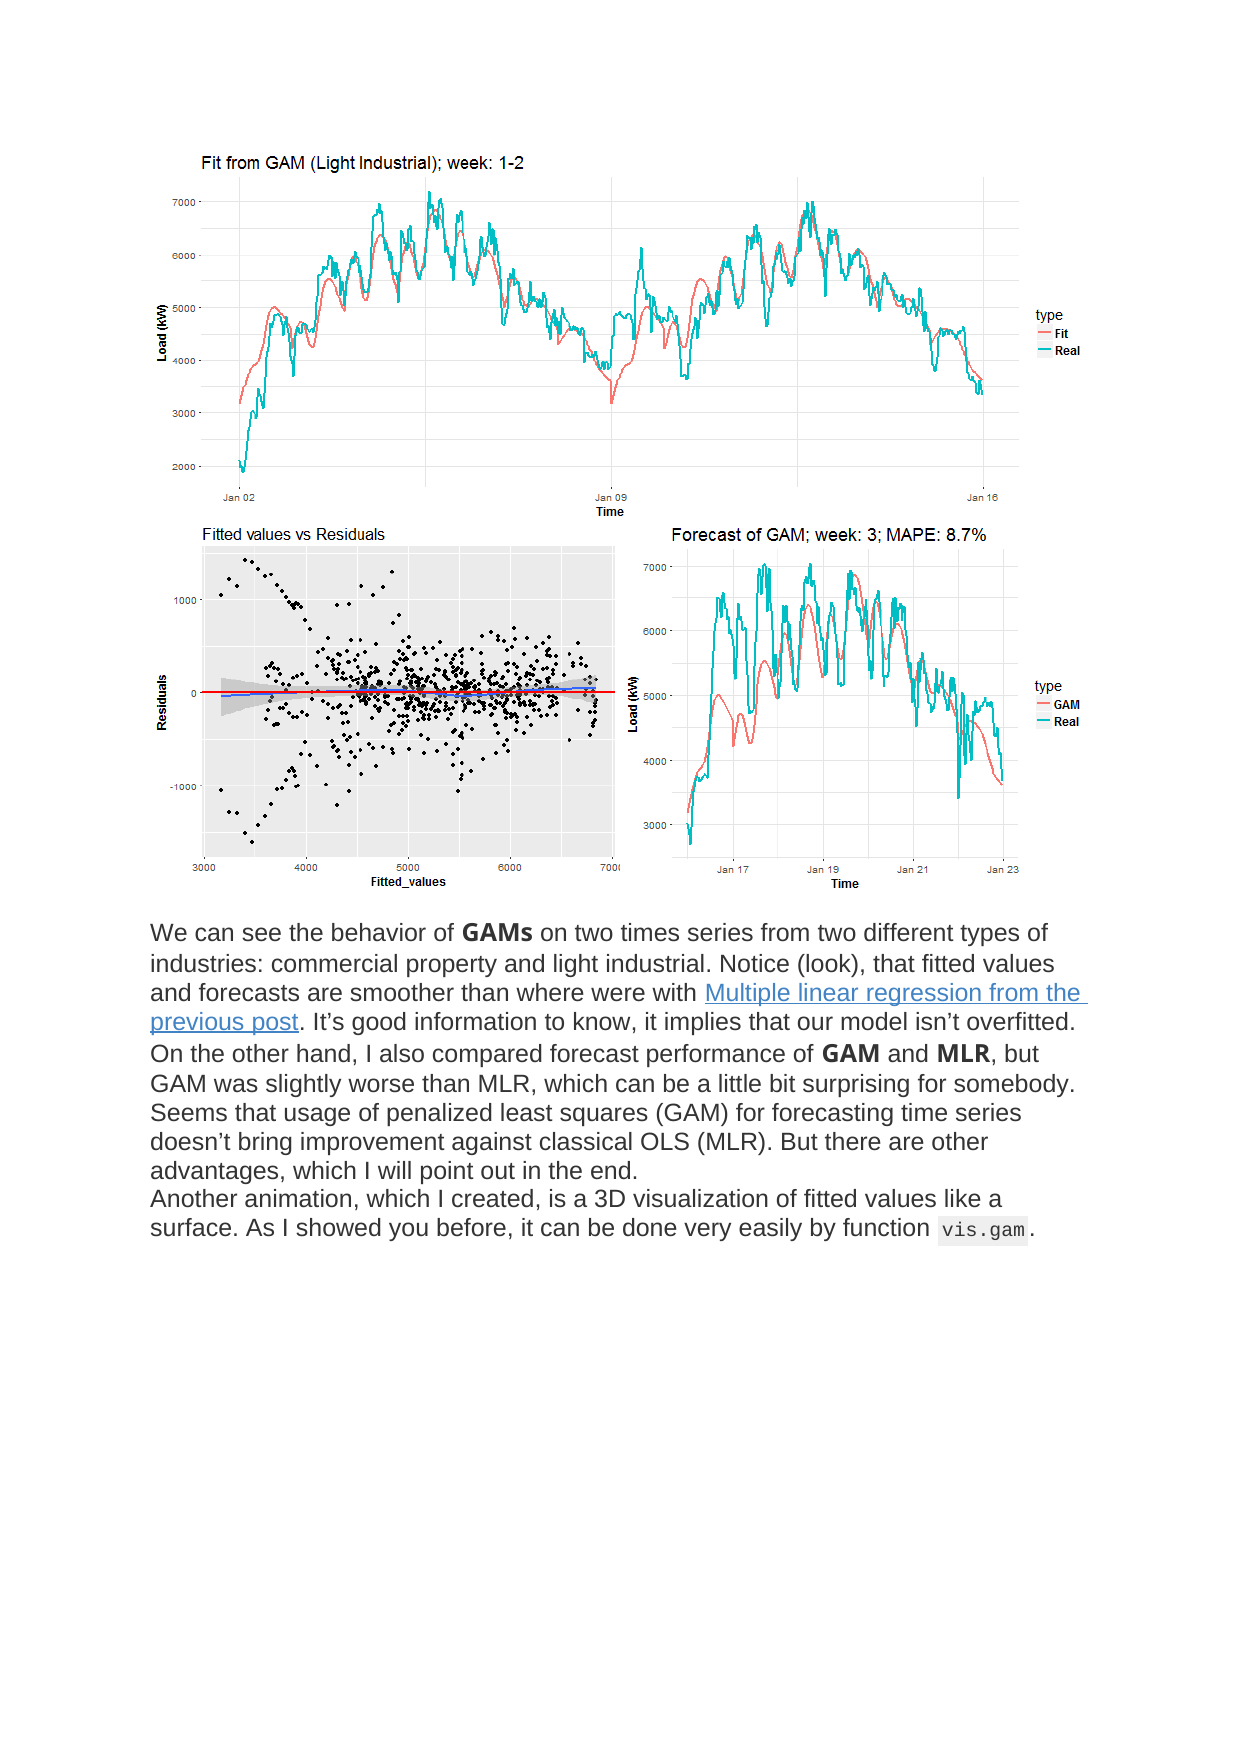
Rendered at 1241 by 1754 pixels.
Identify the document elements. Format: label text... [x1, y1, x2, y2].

picture [150, 150, 1091, 892]
text Another animation, which I created, is a 3D visualization of fitted values like a surface. As I showed you before, it can be done very easily by function vis.gam. [150, 1184, 1090, 1246]
text We can see the behavior of GAMs on two times series from two different types of industries: commercial property and light industrial. Notice (look), that fitted values and forecasts are smoother than where were with Multiple linear regression from the previous post. It’s good information to know, it implies that our model isn’t overfitted. On the other hand, I also compared forecast performance of GAM and MLR, but GAM was slightly worse than MLR, which can be a little bit surprising for somebody. Seems that usage of penalized least squares (GAM) for forecasting time series doesn’t bring improvement against classical OLS (MLR). But there are other advantages, which I will point out in the end. [150, 915, 1090, 1184]
